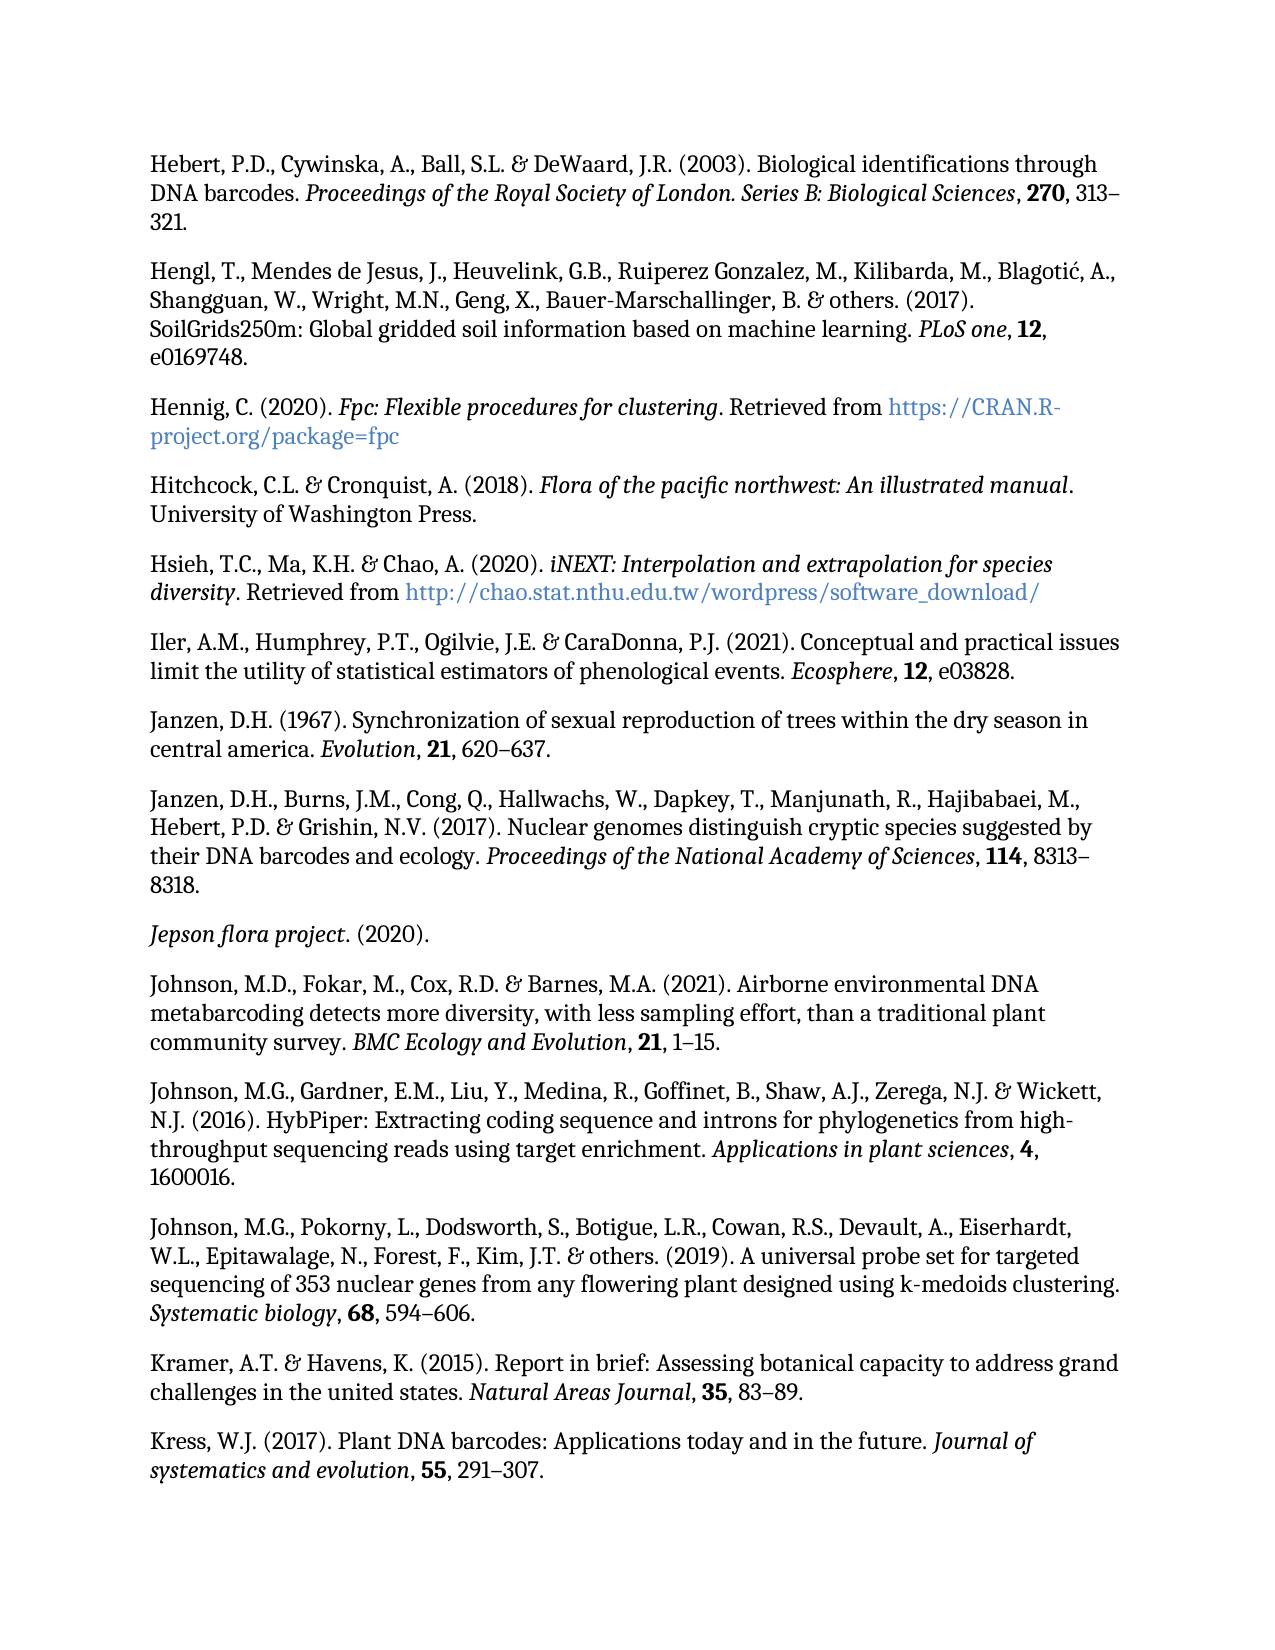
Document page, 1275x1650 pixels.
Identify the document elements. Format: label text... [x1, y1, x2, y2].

text Hitchcock, C.L. & Cronquist, A. (2018). Flora of the pacific northwest: An illustrated manual. University of Washington Press. [150, 471, 1125, 529]
text Johnson, M.D., Fokar, M., Cox, R.D. & Barnes, M.A. (2021). Airborne environmental DNA metabarcoding detects more diversity, with less sampling effort, than a traditional plant community survey. BMC Ecology and Evolution, 21, 1–15. [150, 970, 1125, 1056]
text Janzen, D.H., Burns, J.M., Cong, Q., Hallwachs, W., Dapkey, T., Manjunath, R., Hajibabaei, M., Hebert, P.D. & Grishin, N.V. (2017). Nuclear genomes distinguish cryptic species suggested by their DNA barcodes and ecology. Proceedings of the National Academy of Sciences, 114, 8313–8318. [150, 784, 1125, 899]
text Hsieh, T.C., Ma, K.H. & Chao, A. (2020). iNEXT: Interpolation and extrapolation for species diversity. Retrieved from http://chao.stat.nthu.edu.tw/wordpress/software_download/ [150, 549, 1125, 607]
text Johnson, M.G., Pokorny, L., Dodsworth, S., Botigue, L.R., Cowan, R.S., Devault, A., Eiserhardt, W.L., Epitawalage, N., Forest, F., Kim, J.T. & others. (2019). A universal probe set for targeted sequencing of 353 nuclear genes from any flowering plant designed using k-medoids clustering. Systematic biology, 68, 594–606. [150, 1213, 1125, 1328]
text Johnson, M.G., Gardner, E.M., Liu, Y., Medina, R., Goffinet, B., Shaw, A.J., Zerega, N.J. & Wickett, N.J. (2016). HybPiper: Extracting coding sequence and introns for phylogenetics from high-throughput sequencing reads using target enrichment. Applications in plant sciences, 4, 1600016. [150, 1077, 1125, 1192]
text Hennig, C. (2020). Fpc: Flexible procedures for clustering. Retrieved from https://CRAN.R-project.org/package=fpc [150, 393, 1125, 450]
text Hengl, T., Mendes de Jesus, J., Heuvelink, G.B., Ruiperez Gonzalez, M., Kilibarda, M., Blagotić, A., Shangguan, W., Wright, M.N., Geng, X., Bauer-Marschallinger, B. & others. (2017). SoilGrids250m: Global gridded soil information based on machine learning. PLoS one, 12, e0169748. [150, 257, 1125, 372]
text Iler, A.M., Humphrey, P.T., Ogilvie, J.E. & CaraDonna, P.J. (2021). Conceptual and practical issues limit the utility of statistical estimators of phenological events. Ecosphere, 12, e03828. [150, 628, 1125, 685]
text Kramer, A.T. & Havens, K. (2015). Report in brief: Assessing botanical capacity to address grand challenges in the united states. Natural Areas Journal, 35, 83–89. [150, 1349, 1125, 1406]
text Janzen, D.H. (1967). Synchronization of sexual reproduction of trees within the dry season in central america. Evolution, 21, 620–637. [150, 706, 1125, 764]
text Jepson flora project. (2020). [150, 920, 1125, 949]
text Hebert, P.D., Cywinska, A., Ball, S.L. & DeWaard, J.R. (2003). Biological identifications through DNA barcodes. Proceedings of the Royal Society of London. Series B: Biological Sciences, 270, 313–321. [150, 150, 1125, 236]
text Kress, W.J. (2017). Plant DNA barcodes: Applications today and in the future. Journal of systematics and evolution, 55, 291–307. [150, 1427, 1125, 1484]
